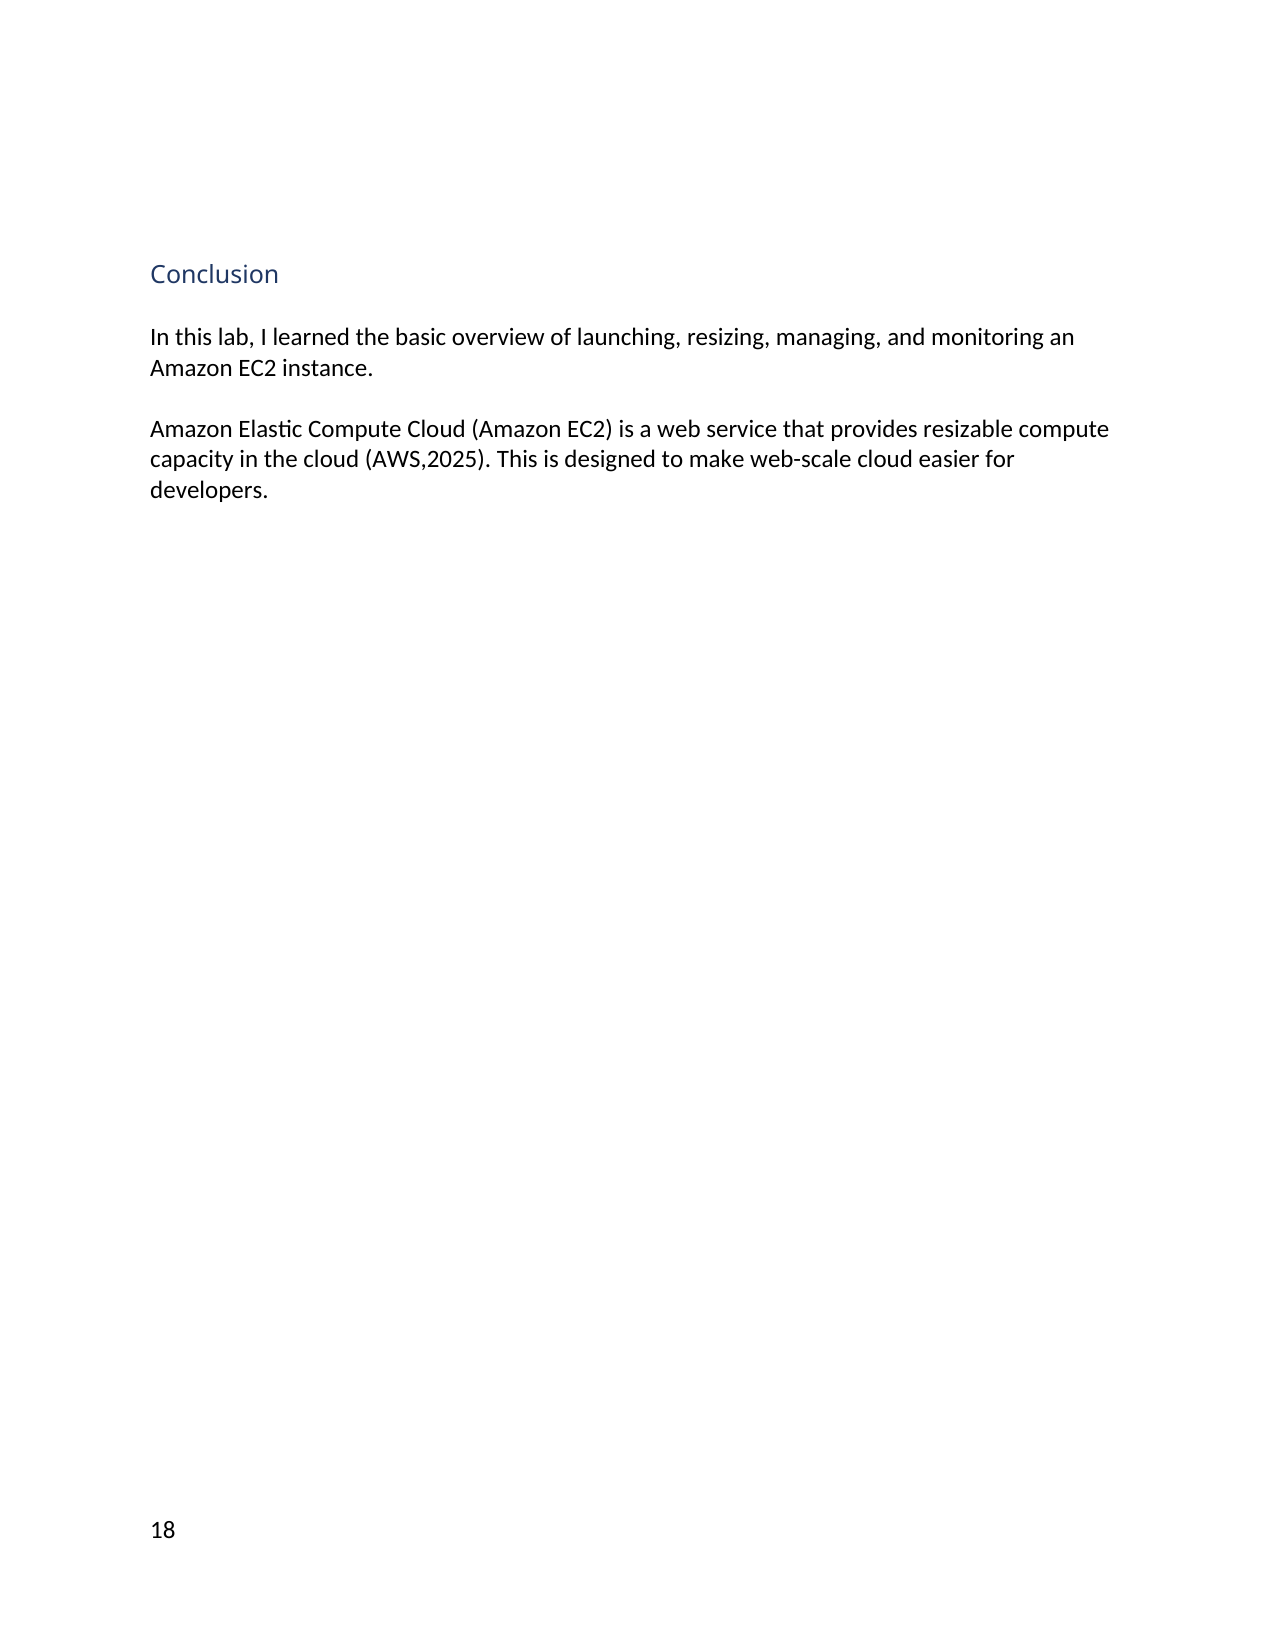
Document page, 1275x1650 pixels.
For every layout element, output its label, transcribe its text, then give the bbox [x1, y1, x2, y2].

subtitle Conclusion [150, 257, 1125, 291]
text In this lab, I learned the basic overview of launching, resizing, managing, and monitoring an Amazon EC2 instance. [150, 322, 1125, 383]
text Amazon Elastic Compute Cloud (Amazon EC2) is a web service that provides resizable compute capacity in the cloud (AWS,2025). This is designed to make web-scale cloud easier for developers. [150, 413, 1125, 505]
